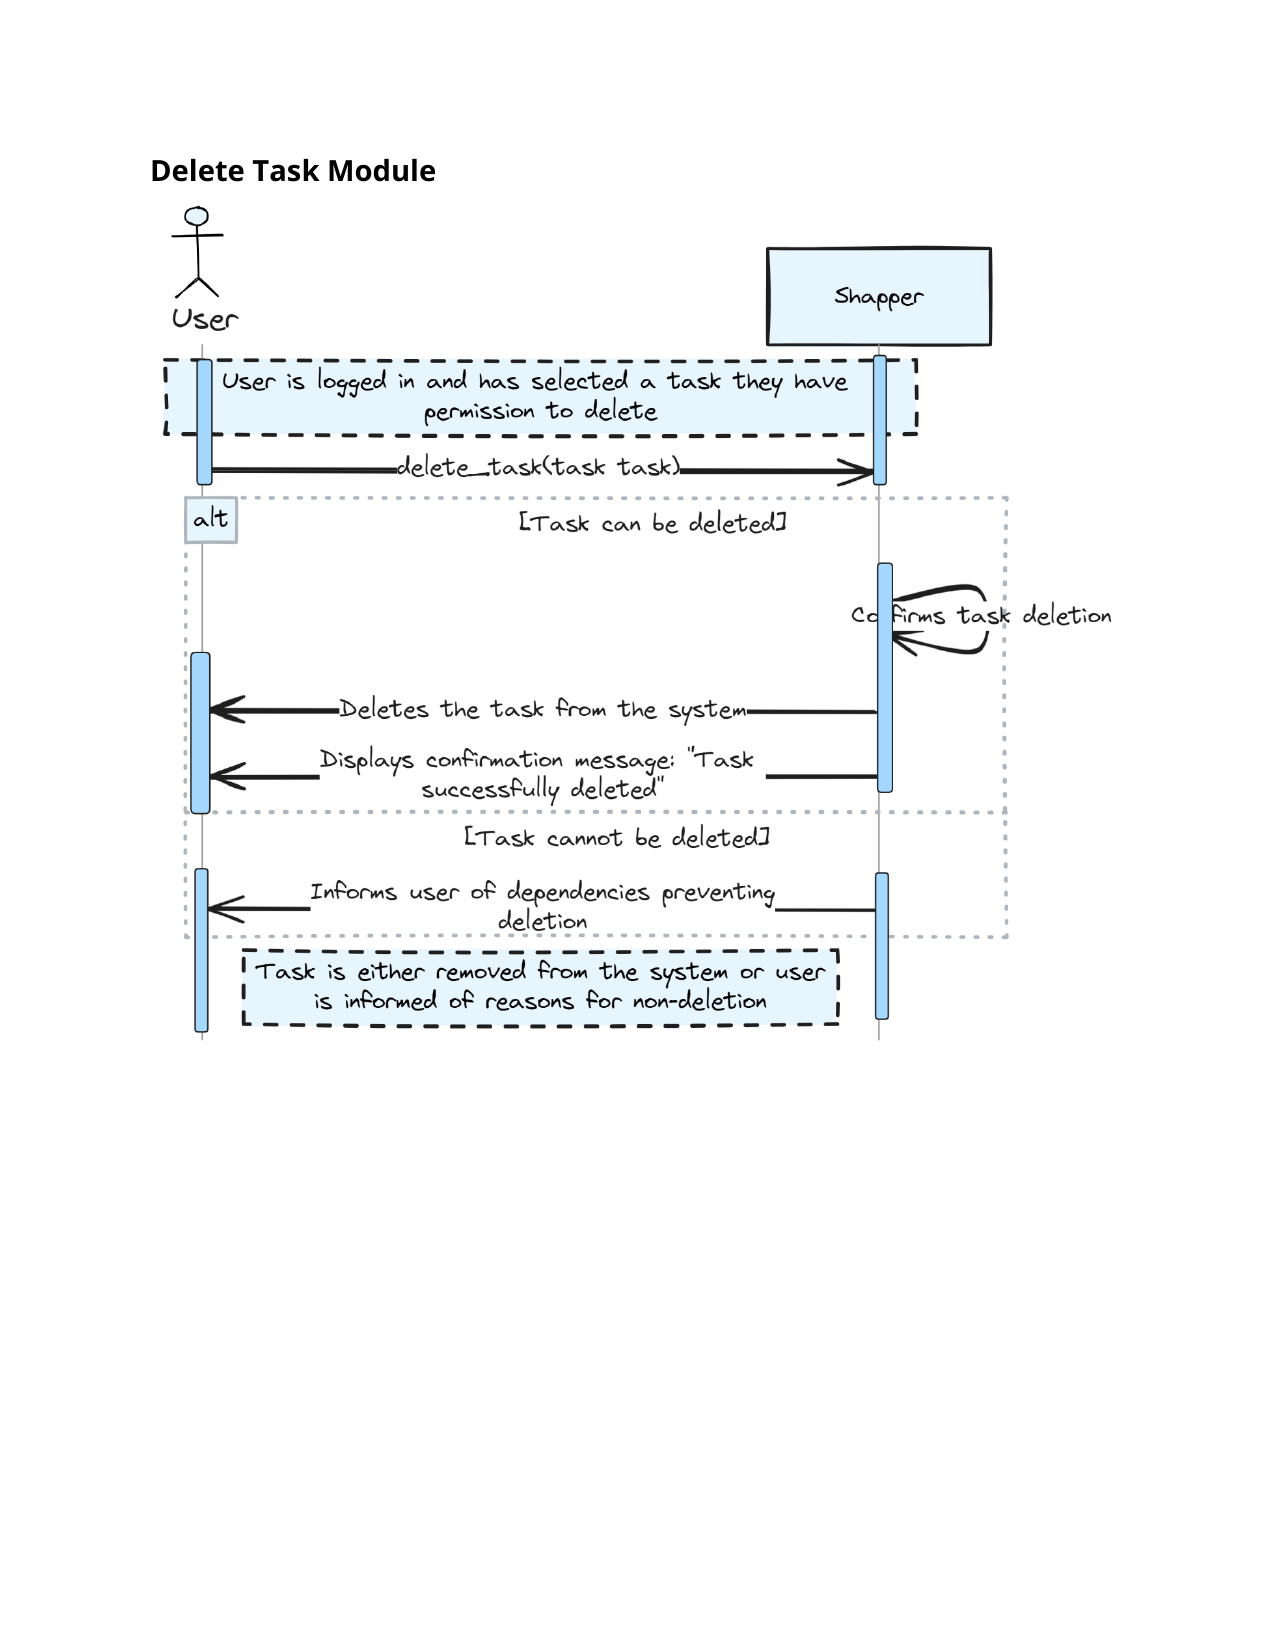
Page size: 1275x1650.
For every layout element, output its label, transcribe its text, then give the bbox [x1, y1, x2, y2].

subtitle Delete Task Module [150, 150, 1125, 190]
picture [150, 192, 1125, 1054]
